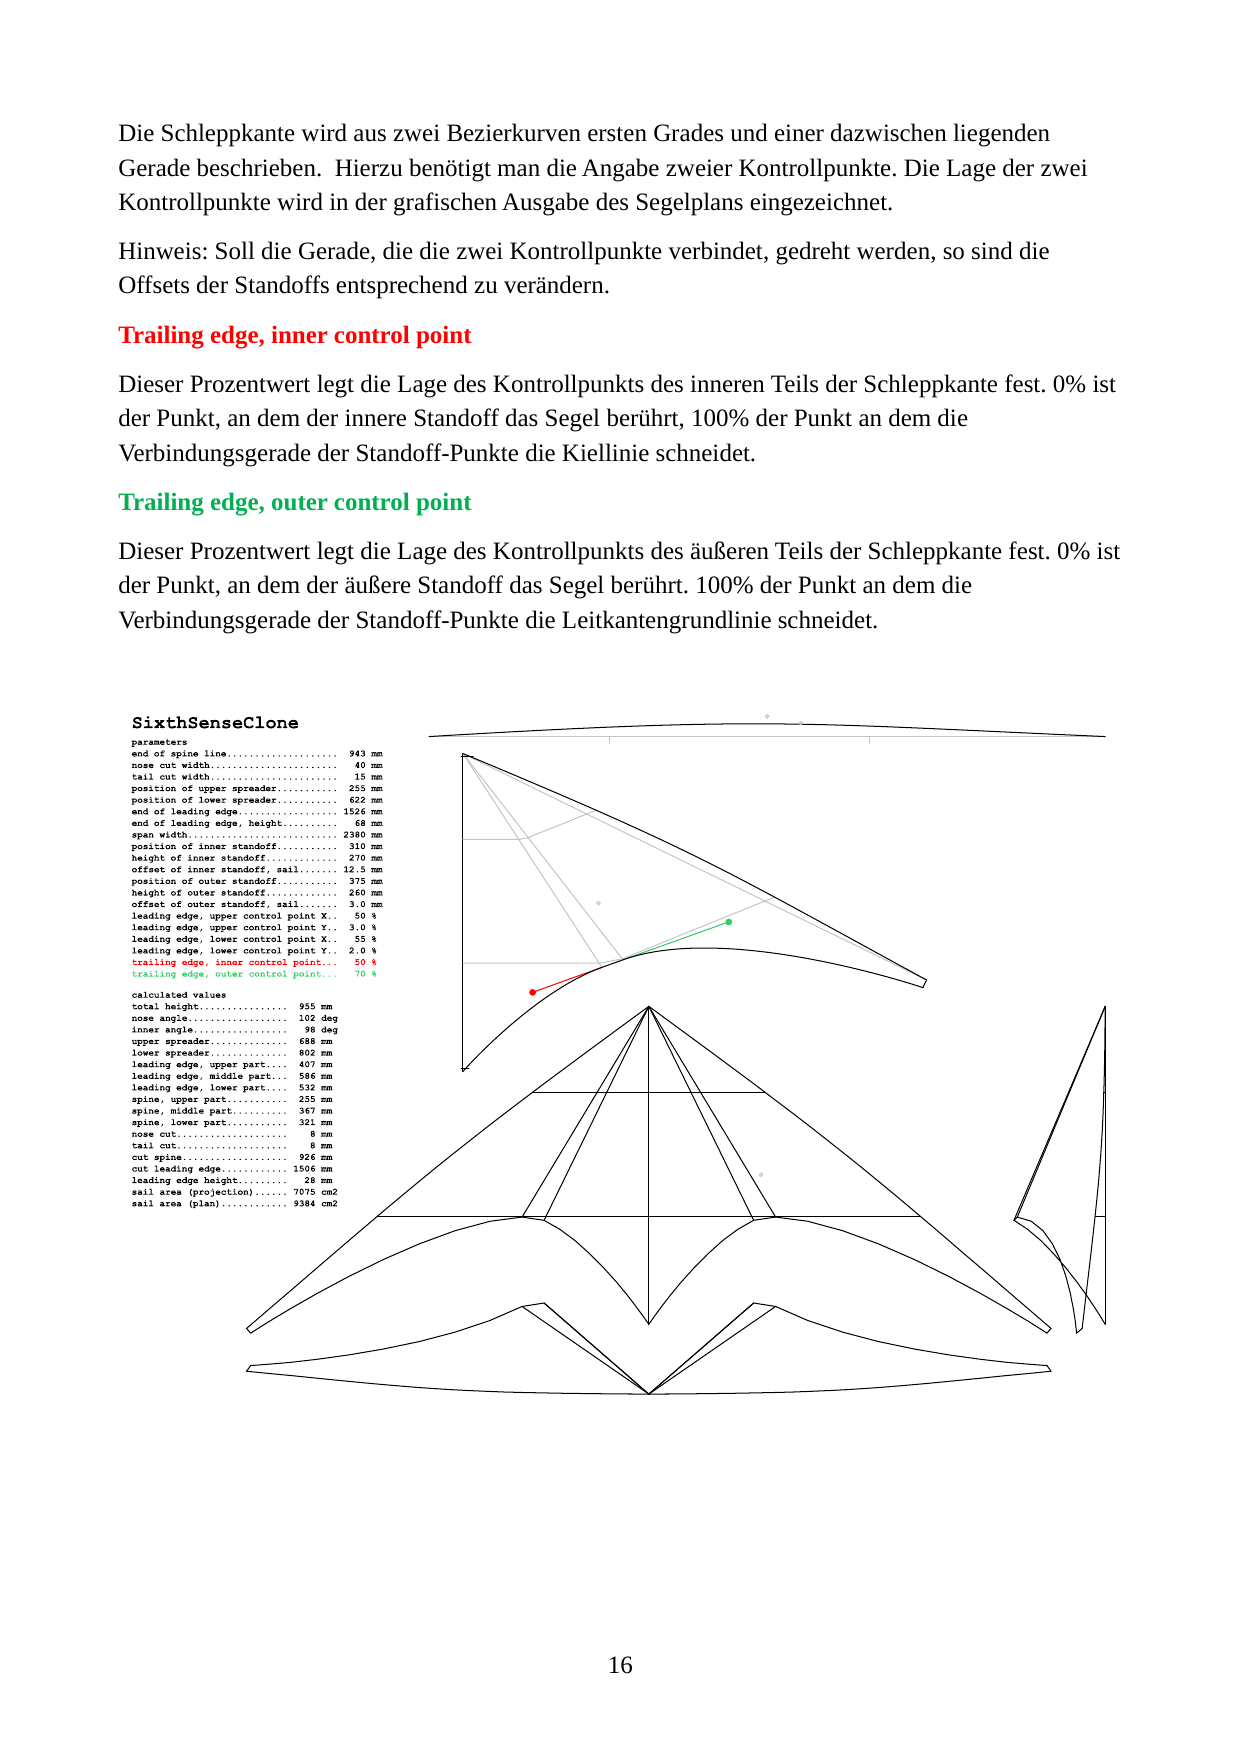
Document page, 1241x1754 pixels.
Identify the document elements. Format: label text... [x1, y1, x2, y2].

text Dieser Prozentwert legt die Lage des Kontrollpunkts des inneren Teils der Schleppkante fest. 0% ist der Punkt, an dem der innere Standoff das Segel berührt, 100% der Punkt an dem die Verbindungsgerade der Standoff-Punkte die Kiellinie schneidet. [118, 369, 1122, 466]
text Die Schleppkante wird aus zwei Bezierkurven ersten Grades und einer dazwischen liegenden Gerade beschrieben. Hierzu benötigt man die Angabe zweier Kontrollpunkte. Die Lage der zwei Kontrollpunkte wird in der grafischen Ausgabe des Segelplans eingezeichnet. [118, 118, 1122, 216]
text Trailing edge, inner control point [118, 320, 1122, 348]
text Hinweis: Soll die Gerade, die die zwei Kontrollpunkte verbindet, gedreht werden, so sind die Offsets der Standoffs entsprechend zu verändern. [118, 236, 1122, 299]
text Trailing edge, outer control point [118, 487, 1122, 516]
text Dieser Prozentwert legt die Lage des Kontrollpunkts des äußeren Teils der Schleppkante fest. 0% ist der Punkt, an dem der äußere Standoff das Segel berührt. 100% der Punkt an dem die Verbindungsgerade der Standoff-Punkte die Leitkantengrundlinie schneidet. [118, 536, 1122, 633]
